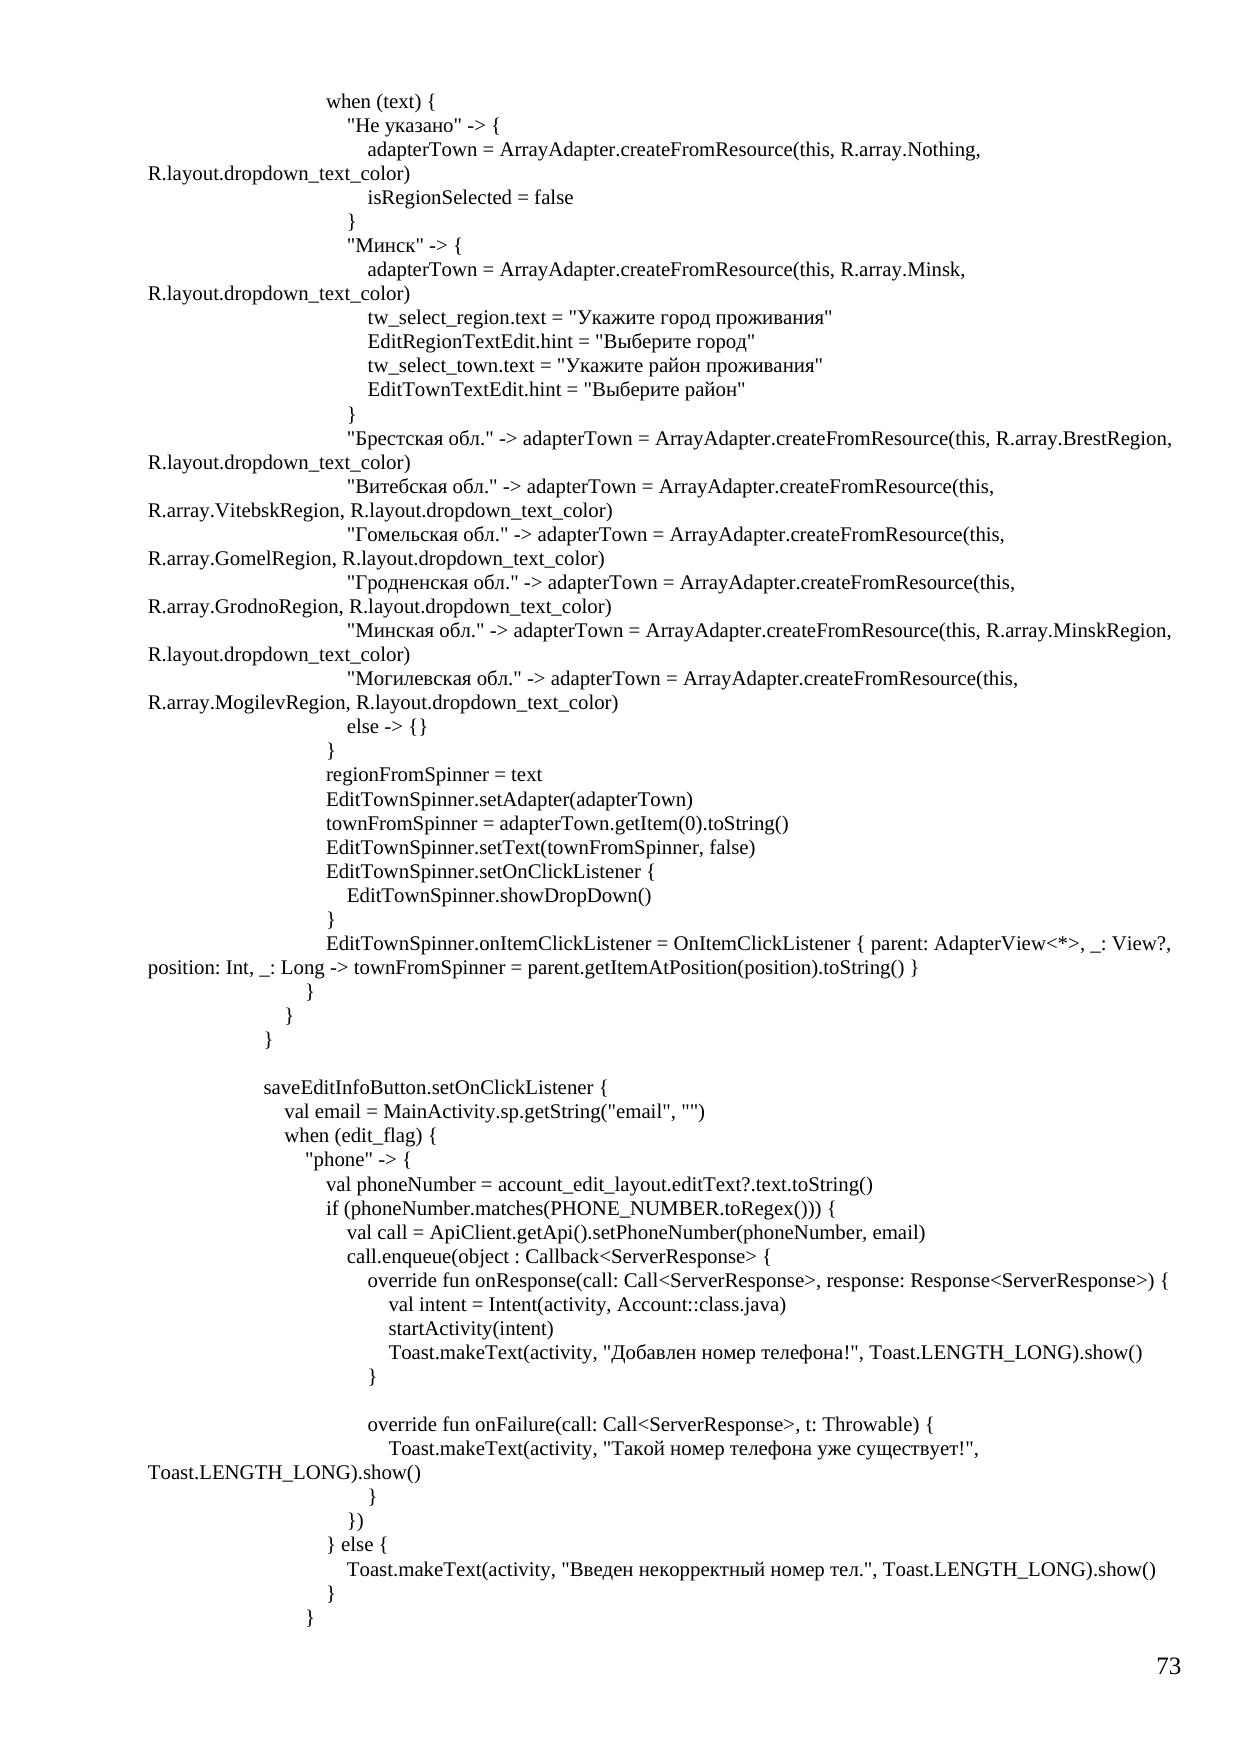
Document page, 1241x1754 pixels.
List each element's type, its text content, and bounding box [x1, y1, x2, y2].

text } [148, 1003, 1181, 1027]
text else -> {} [148, 714, 1181, 738]
text } [148, 1364, 1181, 1388]
text EditRegionTextEdit.hint = "Выберите город" [148, 329, 1181, 353]
text when (text) { [148, 89, 1181, 113]
text EditTownTextEdit.hint = "Выберите район" [148, 377, 1181, 401]
text Toast.makeText(activity, "Такой номер телефона уже существует!", Toast.LENGTH_LONG).show() [148, 1436, 1181, 1484]
text "Минск" -> { [148, 233, 1181, 257]
text EditTownSpinner.setAdapter(adapterTown) [148, 786, 1181, 811]
text } [148, 401, 1181, 426]
text "Гомельская обл." -> adapterTown = ArrayAdapter.createFromResource(this, R.array.GomelRegion, R.layout.dropdown_text_color) [148, 522, 1181, 570]
text "Не указано" -> { [148, 113, 1181, 137]
text } [148, 1604, 1181, 1629]
text isRegionSelected = false [148, 185, 1181, 209]
text } else { [148, 1532, 1181, 1556]
text Toast.makeText(activity, "Добавлен номер телефона!", Toast.LENGTH_LONG).show() [148, 1340, 1181, 1364]
text townFromSpinner = adapterTown.getItem(0).toString() [148, 811, 1181, 834]
text "Могилевская обл." -> adapterTown = ArrayAdapter.createFromResource(this, R.array.MogilevRegion, R.layout.dropdown_text_color) [148, 666, 1181, 714]
text override fun onResponse(call: Call<ServerResponse>, response: Response<ServerResponse>) { [148, 1268, 1181, 1292]
text } [148, 979, 1181, 1003]
text override fun onFailure(call: Call<ServerResponse>, t: Throwable) { [148, 1412, 1181, 1436]
text if (phoneNumber.matches(PHONE_NUMBER.toRegex())) { [148, 1196, 1181, 1219]
text val email = MainActivity.sp.getString("email", "") [148, 1099, 1181, 1123]
text tw_select_region.text = "Укажите город проживания" [148, 305, 1181, 329]
text } [148, 907, 1181, 931]
text val intent = Intent(activity, Account::class.java) [148, 1292, 1181, 1316]
text EditTownSpinner.onItemClickListener = OnItemClickListener { parent: AdapterView<*>, _: View?, position: Int, _: Long -> townFromSpinner = parent.getItemAtPosition(position).toString() } [148, 931, 1181, 979]
text "Брестская обл." -> adapterTown = ArrayAdapter.createFromResource(this, R.array.BrestRegion, R.layout.dropdown_text_color) [148, 426, 1181, 474]
text when (edit_flag) { [148, 1123, 1181, 1147]
text "Гродненская обл." -> adapterTown = ArrayAdapter.createFromResource(this, R.array.GrodnoRegion, R.layout.dropdown_text_color) [148, 570, 1181, 618]
text "Витебская обл." -> adapterTown = ArrayAdapter.createFromResource(this, R.array.VitebskRegion, R.layout.dropdown_text_color) [148, 474, 1181, 522]
text } [148, 738, 1181, 762]
text val phoneNumber = account_edit_layout.editText?.text.toString() [148, 1171, 1181, 1196]
text "phone" -> { [148, 1147, 1181, 1171]
text tw_select_town.text = "Укажите район проживания" [148, 353, 1181, 377]
text adapterTown = ArrayAdapter.createFromResource(this, R.array.Nothing, R.layout.dropdown_text_color) [148, 137, 1181, 185]
text val call = ApiClient.getApi().setPhoneNumber(phoneNumber, email) [148, 1219, 1181, 1244]
text adapterTown = ArrayAdapter.createFromResource(this, R.array.Minsk, R.layout.dropdown_text_color) [148, 257, 1181, 305]
text call.enqueue(object : Callback<ServerResponse> { [148, 1244, 1181, 1268]
text } [148, 1581, 1181, 1604]
text } [148, 209, 1181, 233]
text saveEditInfoButton.setOnClickListener { [148, 1075, 1181, 1099]
text EditTownSpinner.setText(townFromSpinner, false) [148, 834, 1181, 859]
text }) [148, 1508, 1181, 1532]
text EditTownSpinner.showDropDown() [148, 883, 1181, 907]
text } [148, 1484, 1181, 1508]
text Toast.makeText(activity, "Введен некорректный номер тел.", Toast.LENGTH_LONG).show() [148, 1556, 1181, 1581]
text EditTownSpinner.setOnClickListener { [148, 859, 1181, 883]
text "Минская обл." -> adapterTown = ArrayAdapter.createFromResource(this, R.array.MinskRegion, R.layout.dropdown_text_color) [148, 618, 1181, 666]
text } [148, 1027, 1181, 1051]
text regionFromSpinner = text [148, 762, 1181, 786]
text startActivity(intent) [148, 1316, 1181, 1340]
